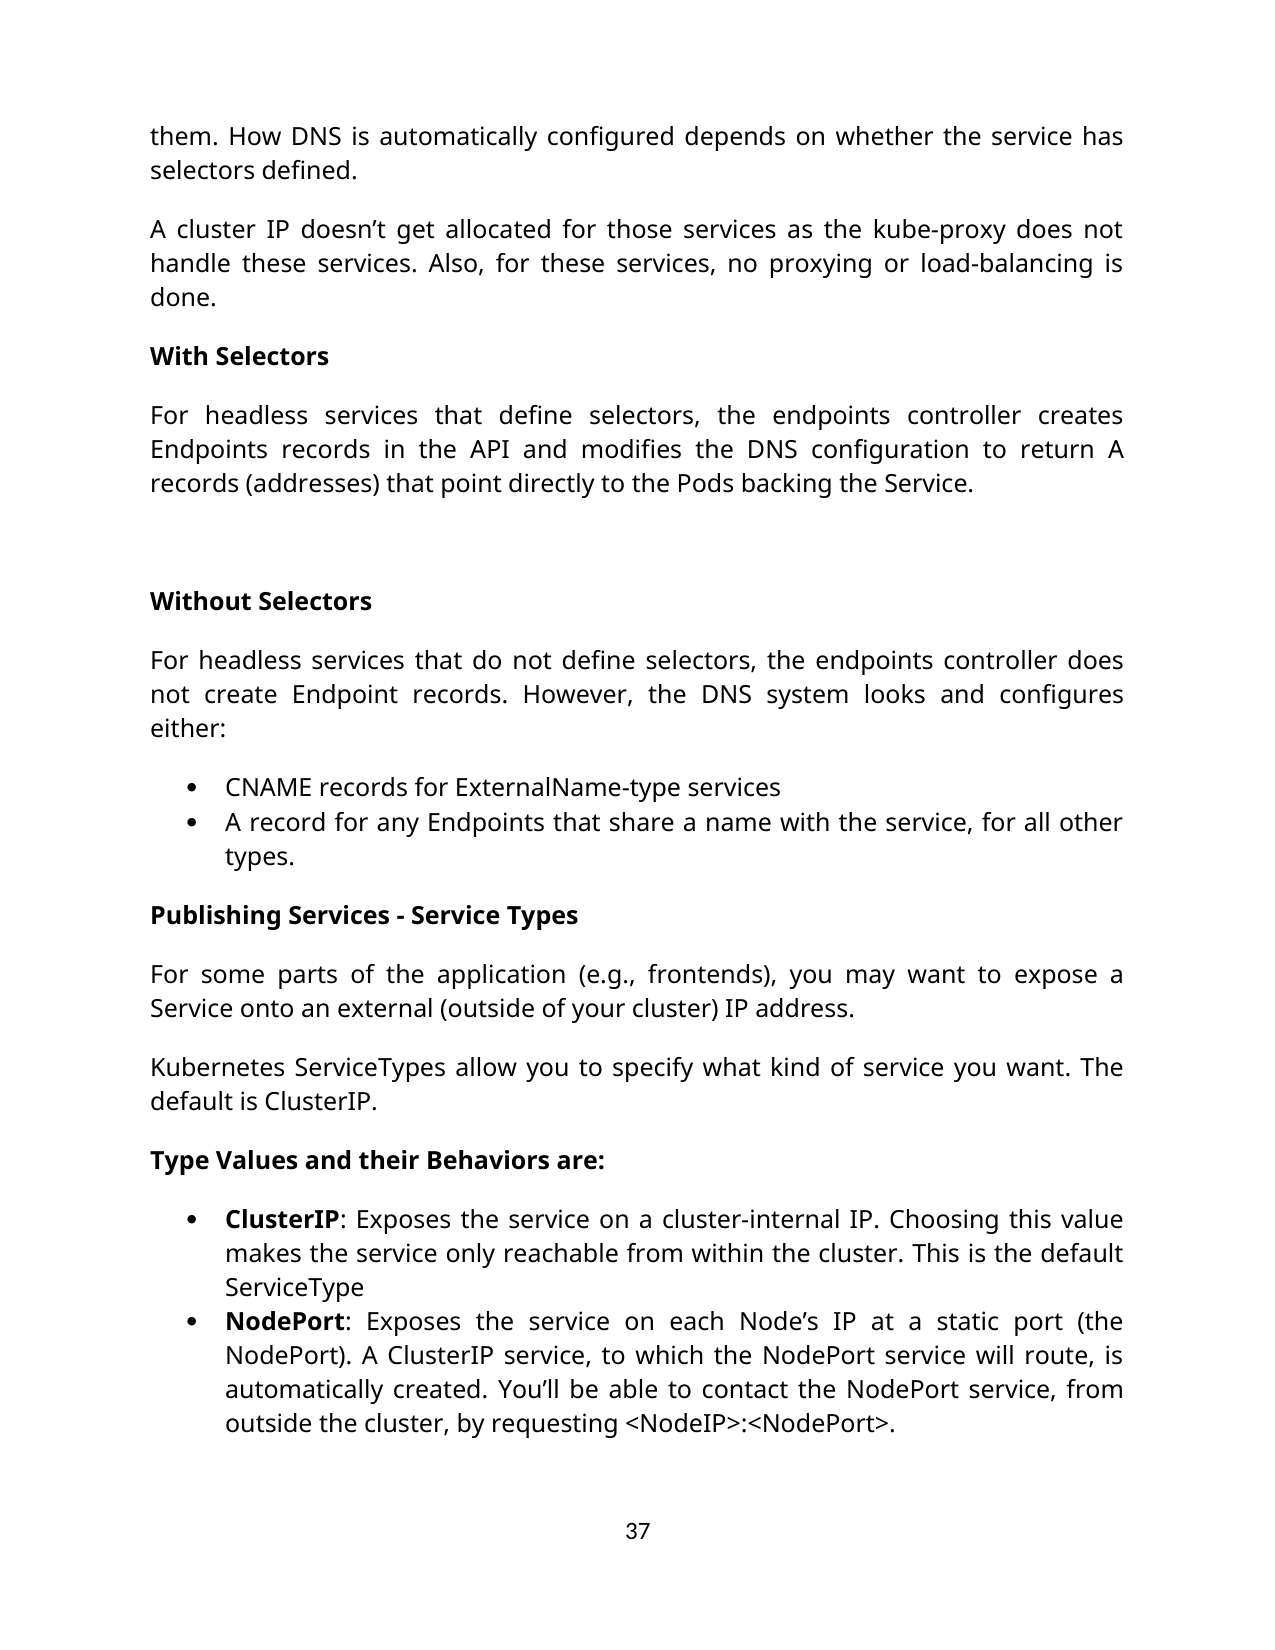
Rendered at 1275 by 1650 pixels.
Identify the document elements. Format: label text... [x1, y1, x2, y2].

list NodePort: Exposes the service on each Node’s IP at a static port (the NodePort). A ClusterIP service, to which the NodePort service will route, is automatically created. You’ll be able to contact the NodePort service, from outside the cluster, by requesting <NodeIP>:<NodePort>. [187, 1304, 1125, 1440]
text For headless services that do not define selectors, the endpoints controller does not create Endpoint records. However, the DNS system looks and configures either: [150, 643, 1125, 745]
list A record for any Endpoints that share a name with the service, for all other types. [187, 804, 1125, 872]
list ClusterIP: Exposes the service on a cluster-internal IP. Choosing this value makes the service only reachable from within the cluster. This is the default ServiceType [187, 1202, 1125, 1304]
text A cluster IP doesn’t get allocated for those services as the kube-proxy does not handle these services. Also, for these services, no proxying or load-balancing is done. [150, 211, 1125, 313]
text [150, 118, 1125, 186]
text With Selectors [150, 338, 1125, 373]
text Publishing Services - Service Types [150, 897, 1125, 931]
text Kubernetes ServiceTypes allow you to specify what kind of service you want. The default is ClusterIP. [150, 1049, 1125, 1118]
text Without Selectors [150, 584, 1125, 618]
list CNAME records for ExternalName-type services [187, 770, 1125, 804]
text For headless services that define selectors, the endpoints controller creates Endpoints records in the API and modifies the DNS configuration to return A records (addresses) that point directly to the Pods backing the Service. [150, 398, 1125, 500]
text Type Values and their Behaviors are: [150, 1143, 1125, 1177]
text For some parts of the application (e.g., frontends), you may want to expose a Service onto an external (outside of your cluster) IP address. [150, 956, 1125, 1024]
